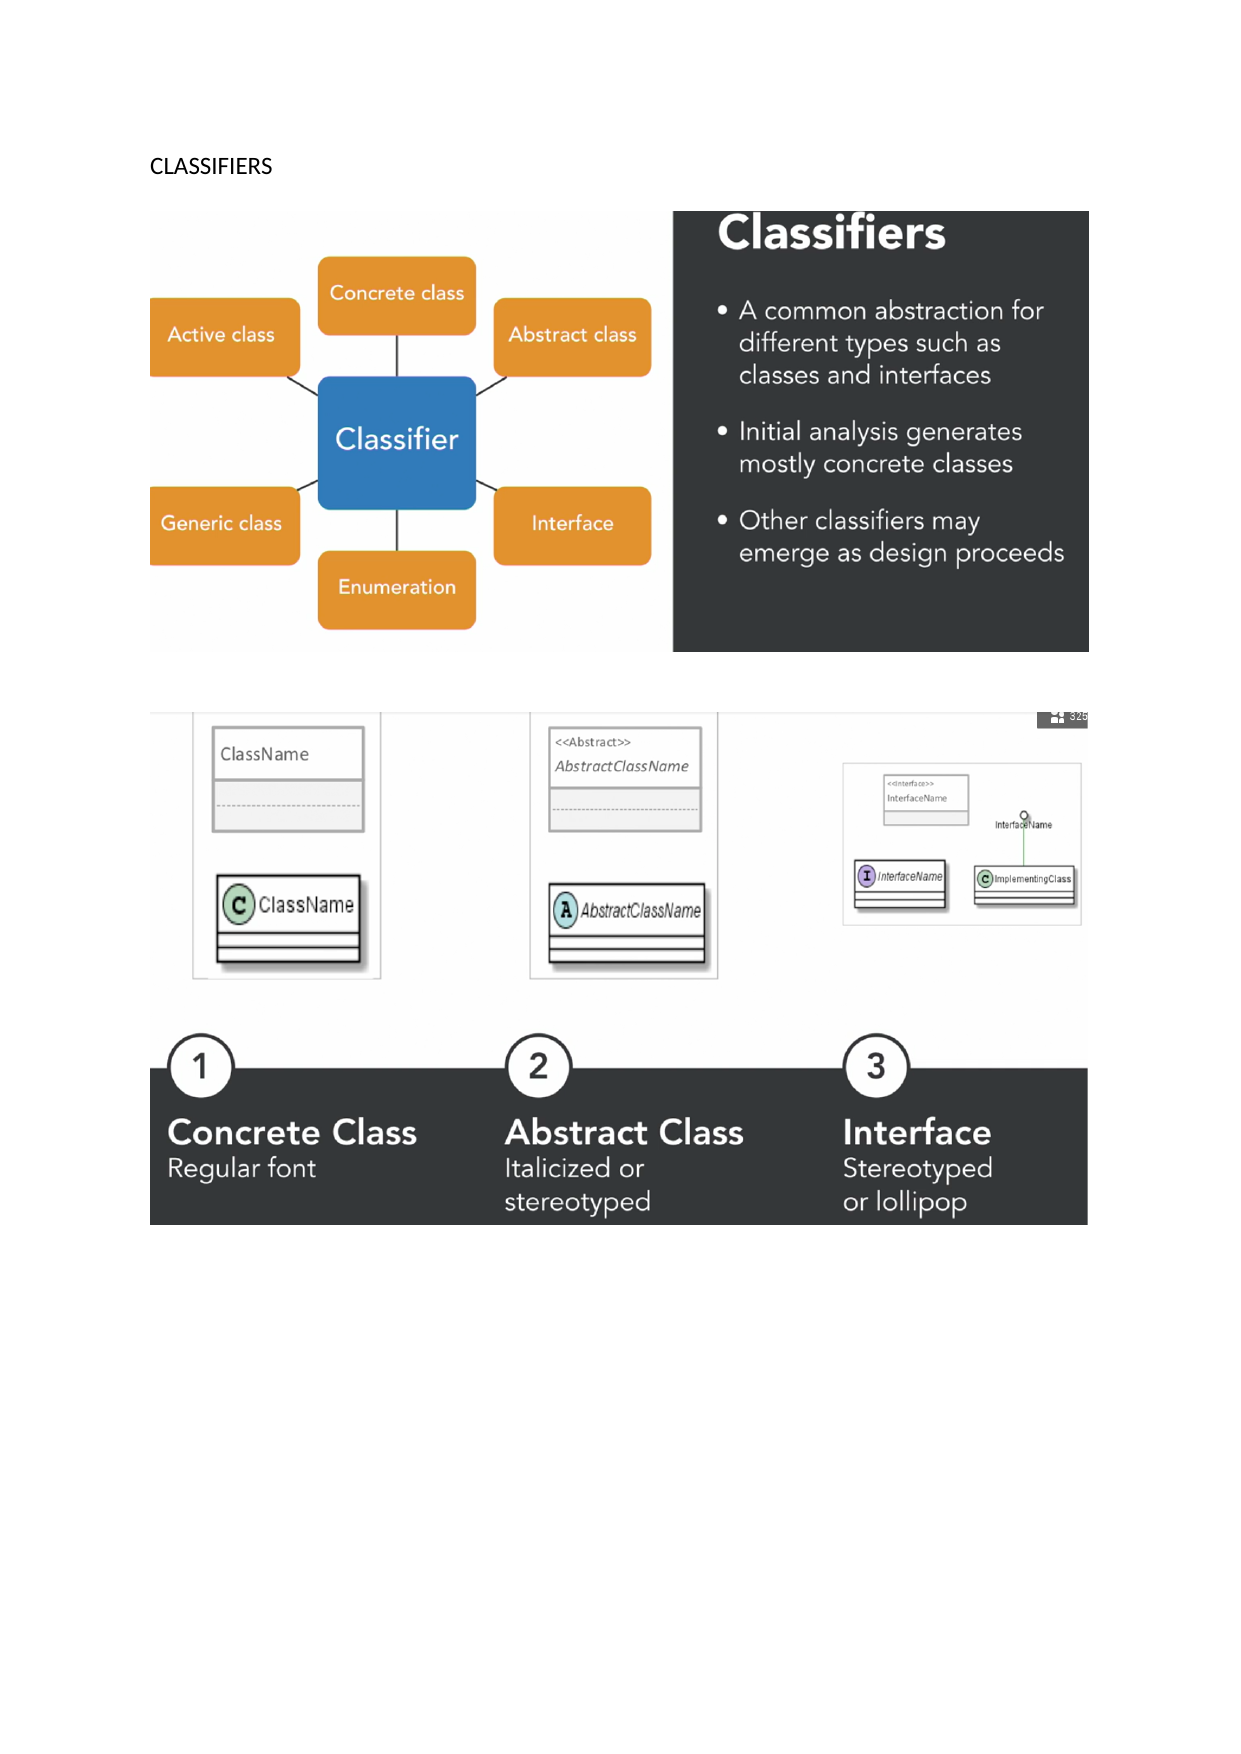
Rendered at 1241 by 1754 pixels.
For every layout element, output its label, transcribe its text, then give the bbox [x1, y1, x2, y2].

picture [150, 211, 1089, 652]
text CLASSIFIERS [150, 150, 1090, 181]
picture [150, 712, 1088, 1225]
